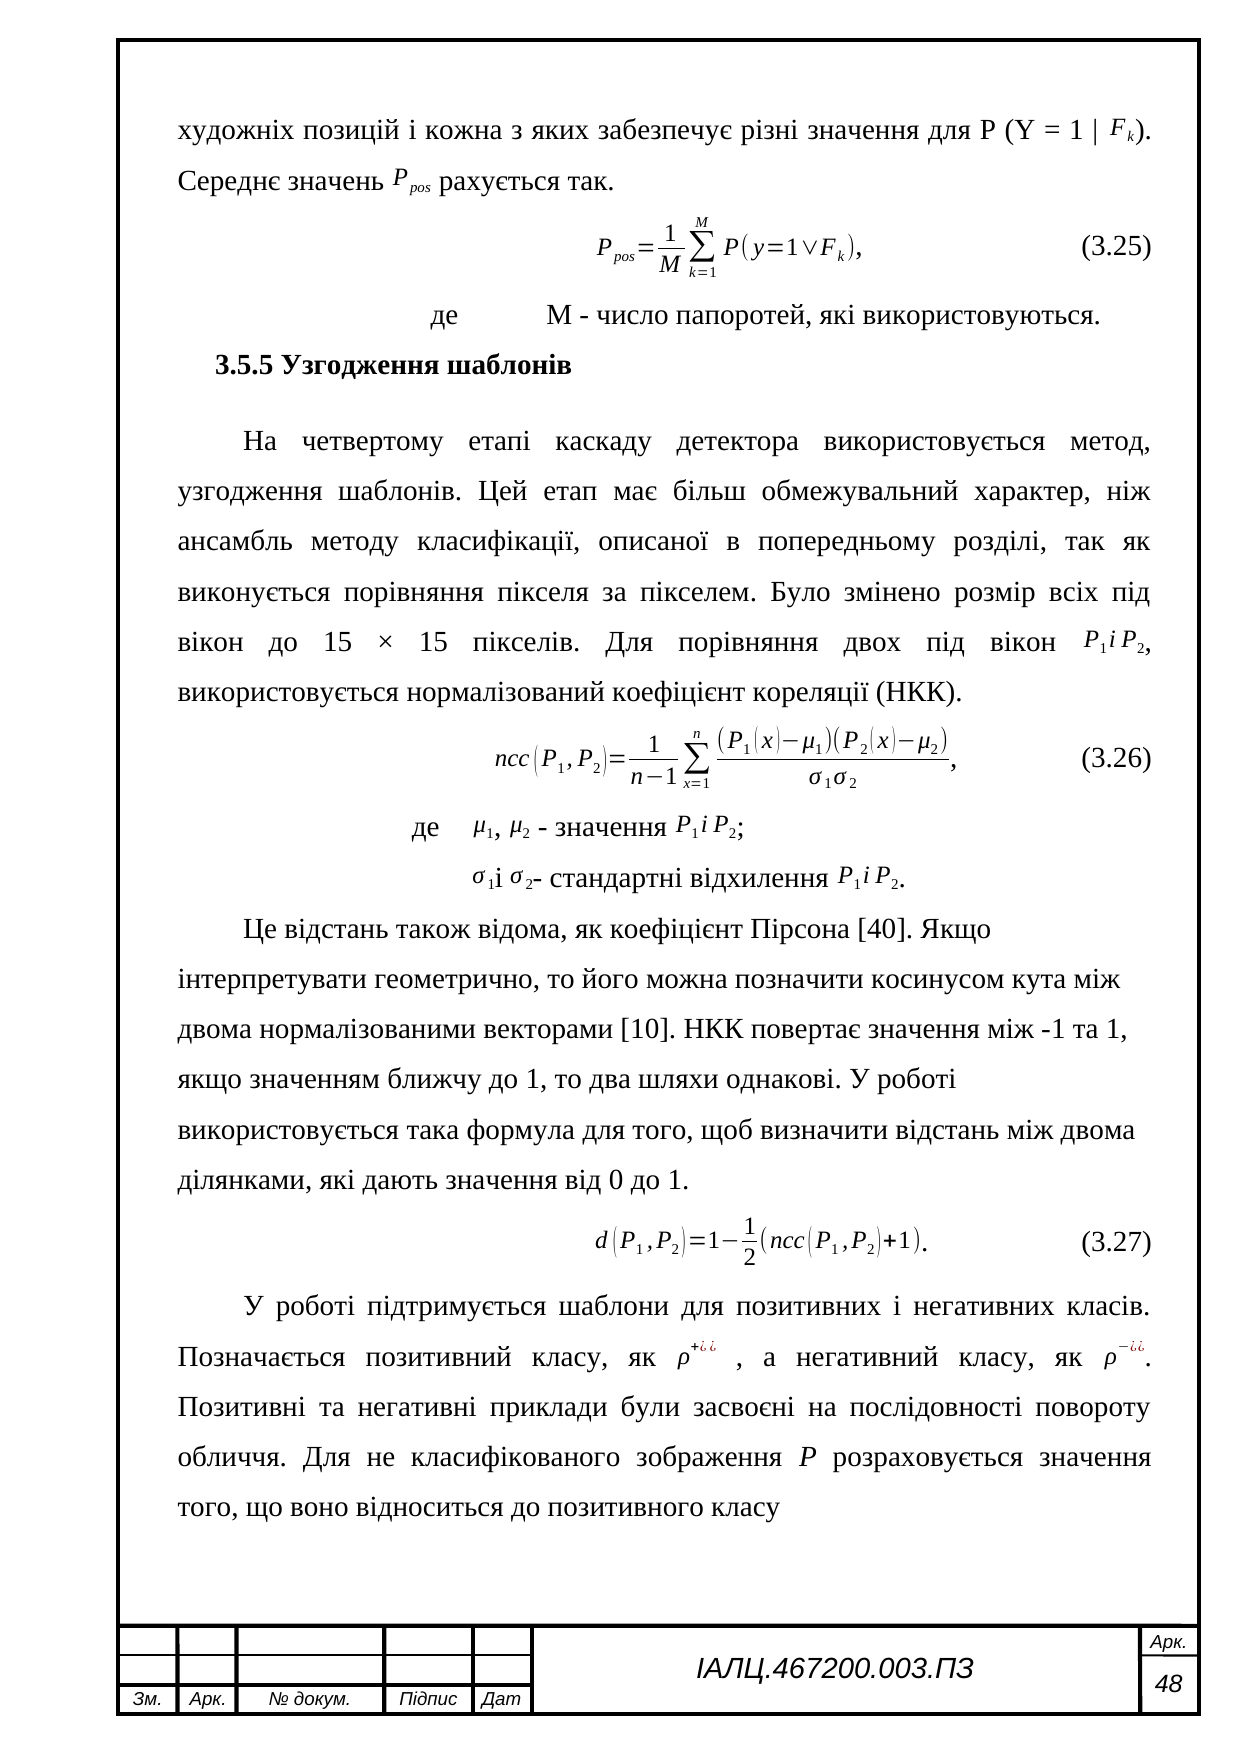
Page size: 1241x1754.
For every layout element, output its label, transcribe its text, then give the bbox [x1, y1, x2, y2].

text У роботі підтримується шаблони для позитивних і негативних класів. Позначається позитивний класу, як , а негативний класу, як . Позитивні та негативні приклади були засвоєні на послідовності повороту обличчя. Для не класифікованого зображення P розраховується значення того, що воно відноситься до позитивного класу [177, 1288, 1152, 1523]
text , (3.26) [177, 725, 1152, 793]
text де , - значення ; [177, 809, 1152, 843]
text . (3.27) [177, 1213, 1152, 1272]
text , (3.25) [177, 213, 1152, 280]
subtitle Узгодження шаблонів [215, 347, 1152, 381]
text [177, 112, 1152, 196]
text і - стандартні відхилення . [251, 860, 1152, 894]
text де М - число папоротей, які використовуються. [177, 297, 1152, 331]
text Це відстань також відома, як коефіцієнт Пірсона [40]. Якщо інтерпретувати геометрично, то його можна позначити косинусом кута між двома нормалізованими векторами [10]. НКК повертає значення між -1 та 1, якщо значенням ближчу до 1, то два шляхи однакові. У роботі використовується така формула для того, щоб визначити відстань між двома ділянками, які дають значення від 0 до 1. [177, 911, 1152, 1196]
text На четвертому етапі каскаду детектора використовується метод, узгодження шаблонів. Цей етап має більш обмежувальний характер, ніж ансамбль методу класифікації, описаної в попередньому розділі, так як виконується порівняння пікселя за пікселем. Було змінено розмір всіх під вікон до 15 × 15 пікселів. Для порівняння двох під вікон , використовується нормалізований коефіцієнт кореляції (НКК). [177, 423, 1152, 708]
